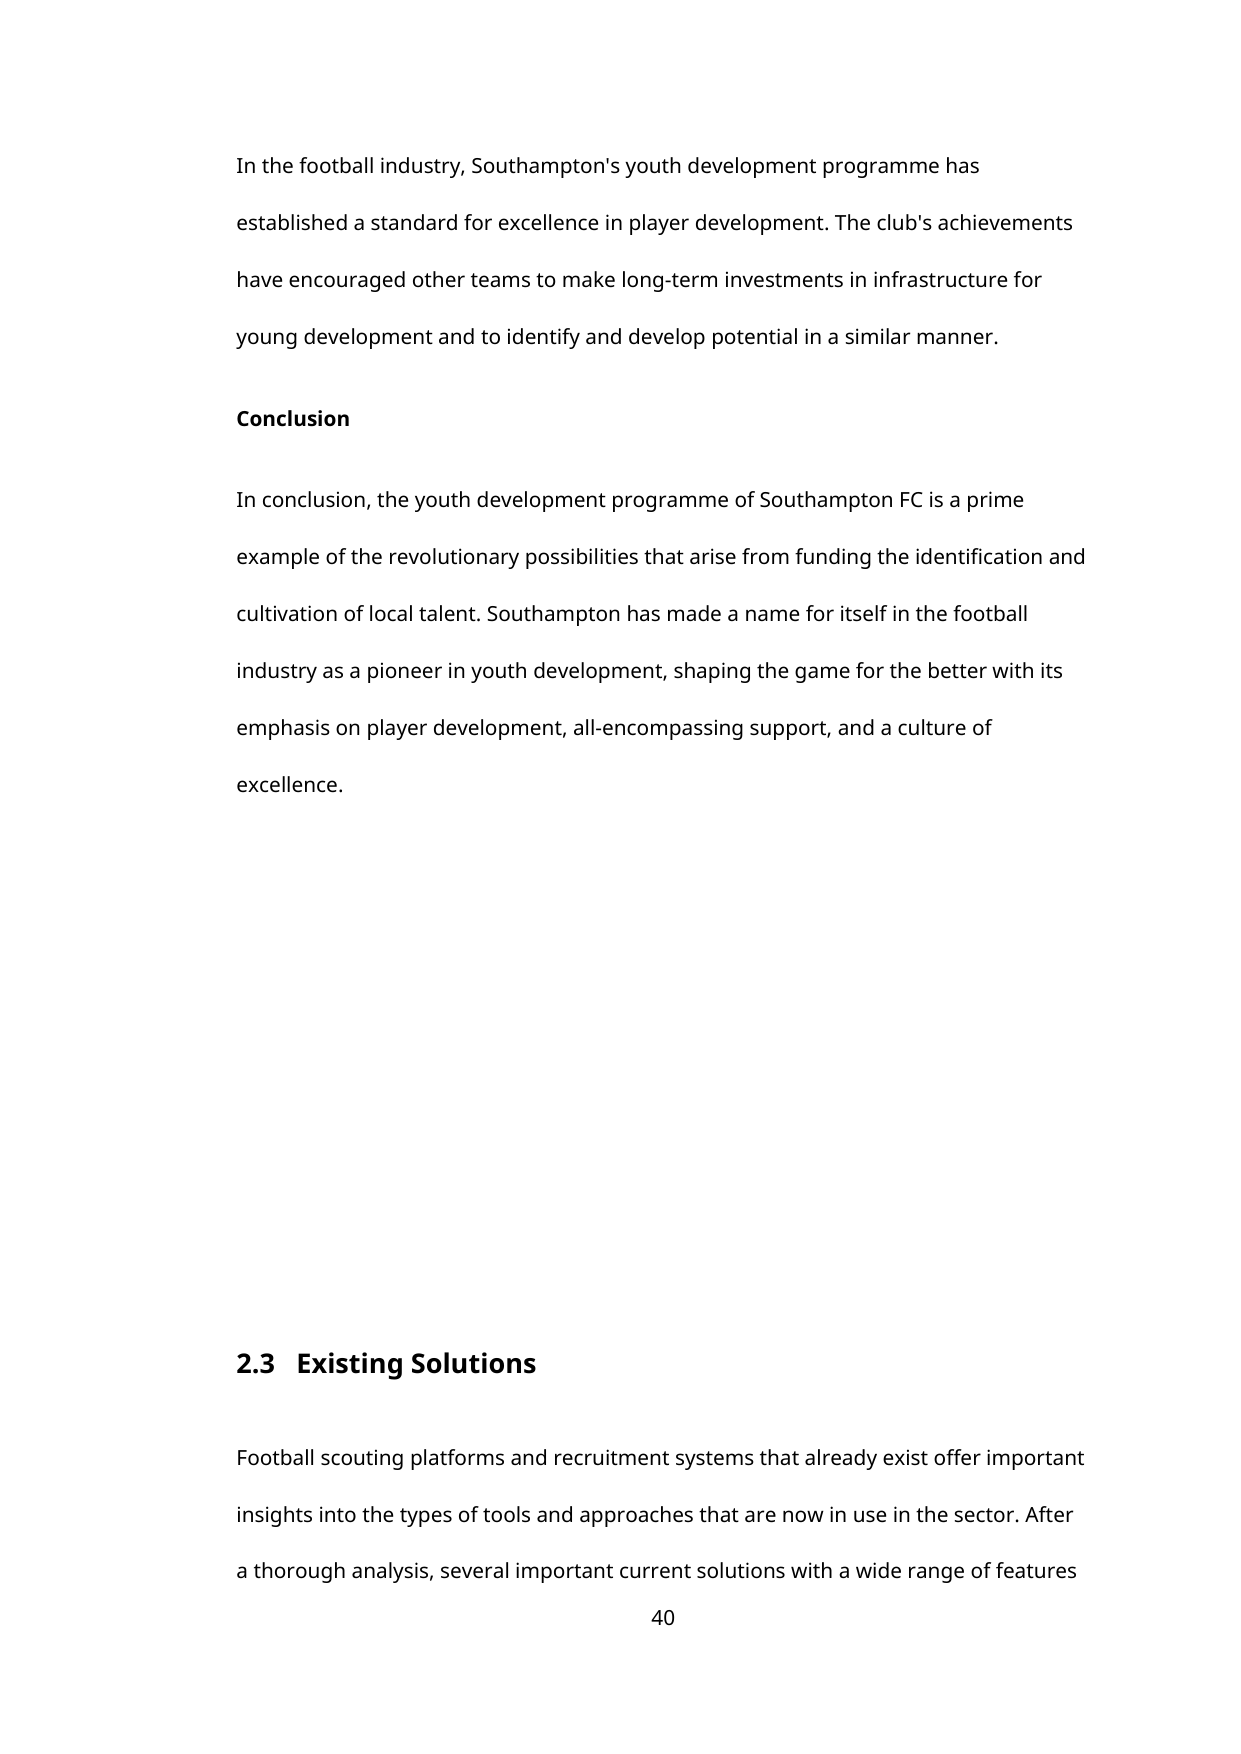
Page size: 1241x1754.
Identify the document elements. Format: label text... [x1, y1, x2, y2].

text Conclusion [236, 404, 1090, 432]
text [236, 1443, 1090, 1585]
subtitle Existing Solutions [236, 1344, 1090, 1381]
text In the football industry, Southampton's youth development programme has established a standard for excellence in player development. The club's achievements have encouraged other teams to make long-term investments in infrastructure for young development and to identify and develop potential in a similar manner. [236, 151, 1090, 350]
text In conclusion, the youth development programme of Southampton FC is a prime example of the revolutionary possibilities that arise from funding the identification and cultivation of local talent. Southampton has made a name for itself in the football industry as a pioneer in youth development, shaping the game for the better with its emphasis on player development, all-encompassing support, and a culture of excellence. [236, 486, 1090, 798]
